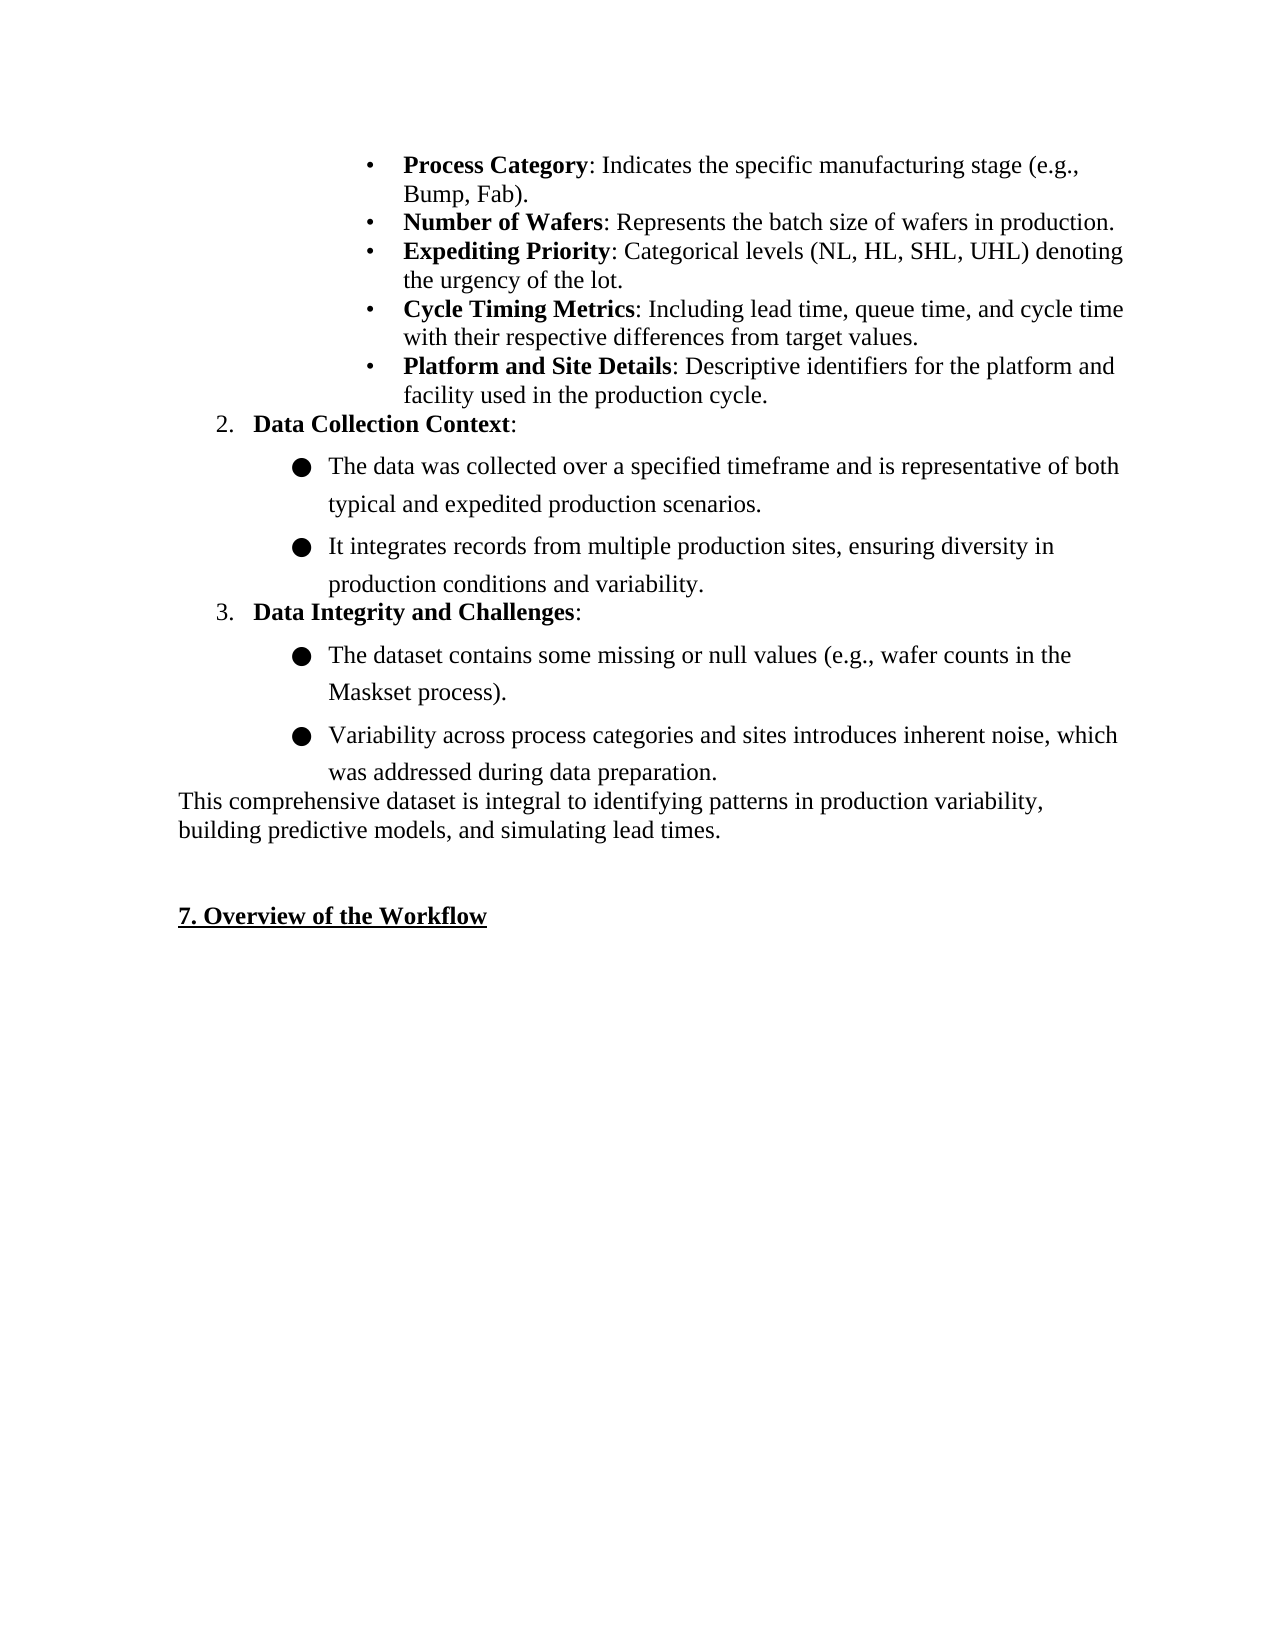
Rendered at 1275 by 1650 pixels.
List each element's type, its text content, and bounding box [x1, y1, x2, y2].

list Platform and Site Details: Descriptive identifiers for the platform and facility used in the production cycle. [366, 351, 1125, 409]
list Data Collection Context: [216, 409, 1125, 437]
list Expediting Priority: Categorical levels (NL, HL, SHL, UHL) denoting the urgency of the lot. [366, 236, 1125, 294]
list Process Category: Indicates the specific manufacturing stage (e.g., Bump, Fab). [366, 150, 1125, 207]
list Data Integrity and Challenges: [216, 597, 1125, 626]
list Cycle Timing Metrics: Including lead time, queue time, and cycle time with their respective differences from target values. [366, 294, 1125, 351]
text This comprehensive dataset is integral to identifying patterns in production variability, building predictive models, and simulating lead times. [178, 786, 1125, 844]
list Number of Wafers: Represents the batch size of wafers in production. [366, 207, 1125, 236]
text 7. Overview of the Workflow [178, 901, 1125, 930]
list The data was collected over a specified timeframe and is representative of both typical and expedited production scenarios. [291, 437, 1125, 517]
list Variability across process categories and sites introduces inherent noise, which was addressed during data preparation. [291, 706, 1125, 786]
list It integrates records from multiple production sites, ensuring diversity in production conditions and variability. [291, 517, 1125, 597]
list The dataset contains some missing or null values (e.g., wafer counts in the Maskset process). [291, 626, 1125, 706]
